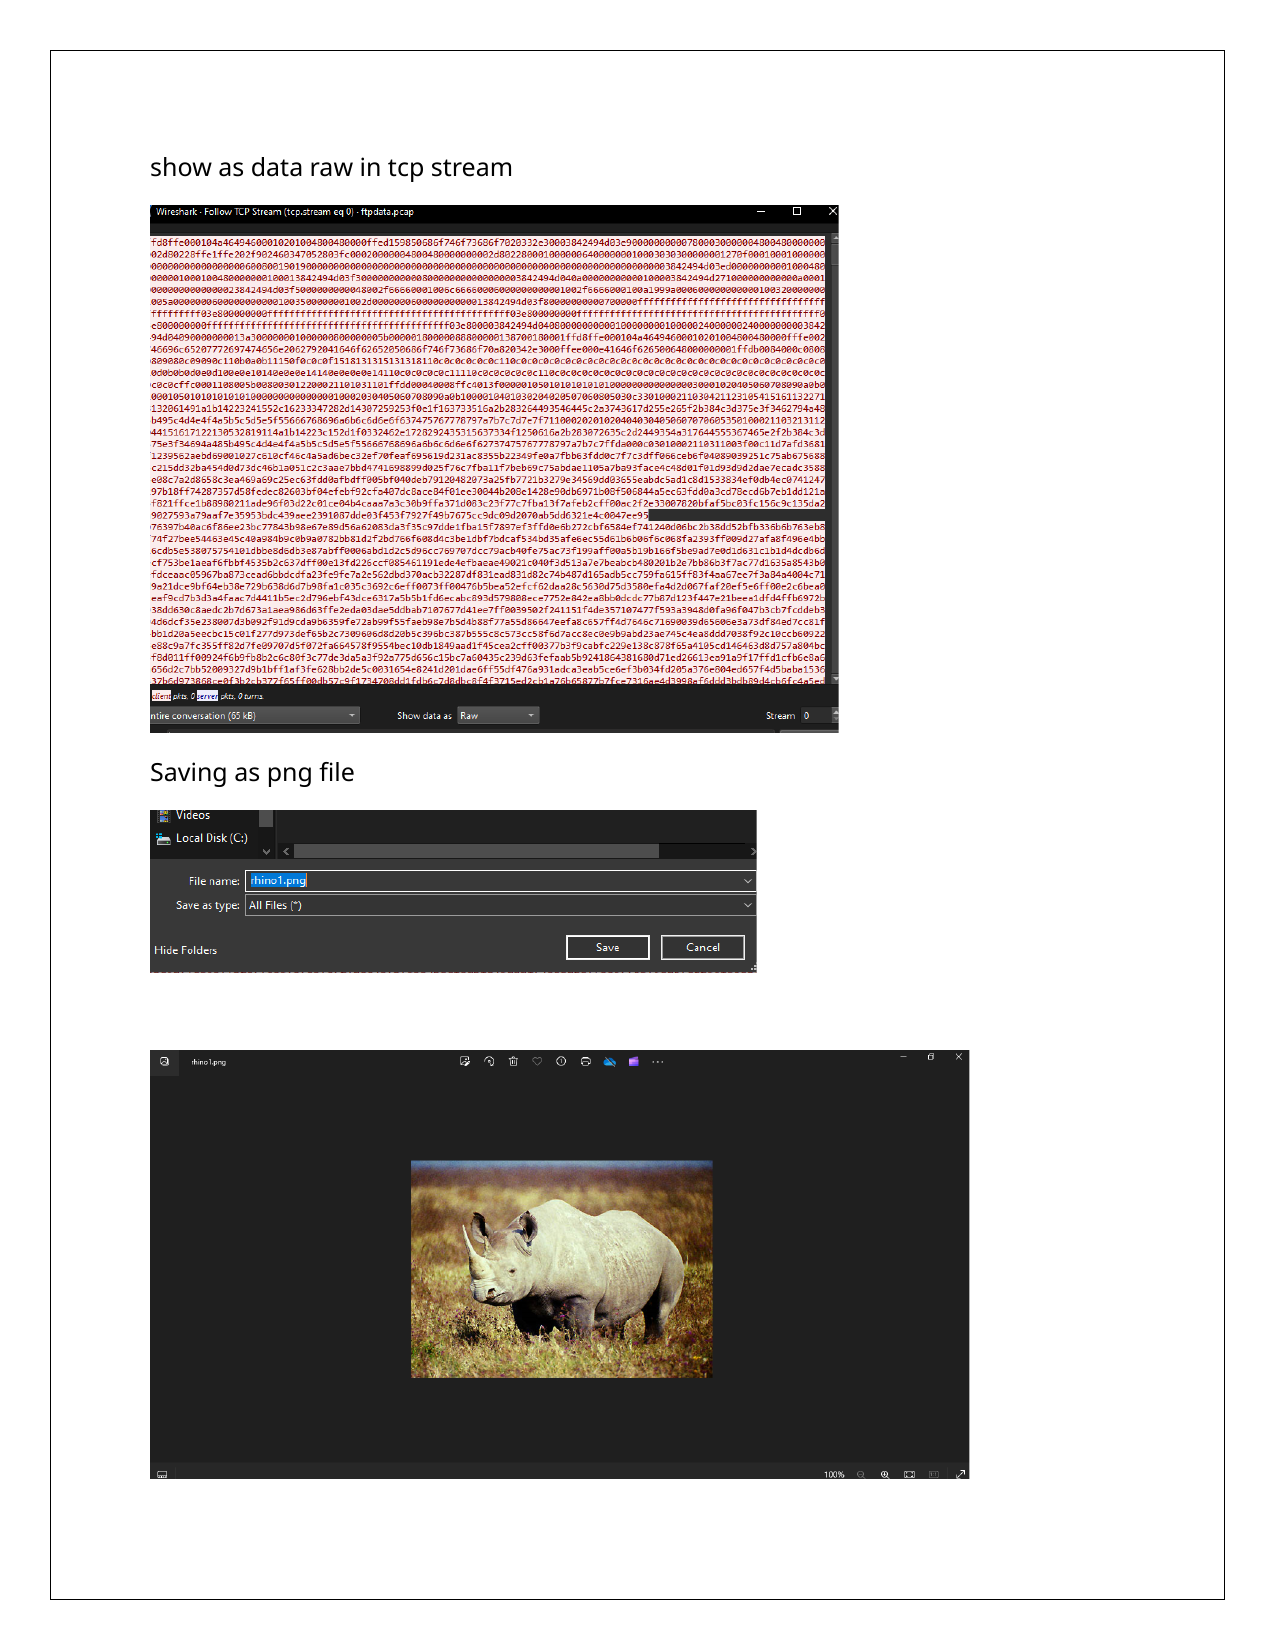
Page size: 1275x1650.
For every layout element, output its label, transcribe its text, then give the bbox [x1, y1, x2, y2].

picture [150, 1050, 970, 1479]
text show as data raw in tcp stream [150, 150, 1125, 184]
picture [150, 810, 757, 973]
picture [150, 205, 839, 733]
text Saving as png file [150, 754, 1125, 789]
